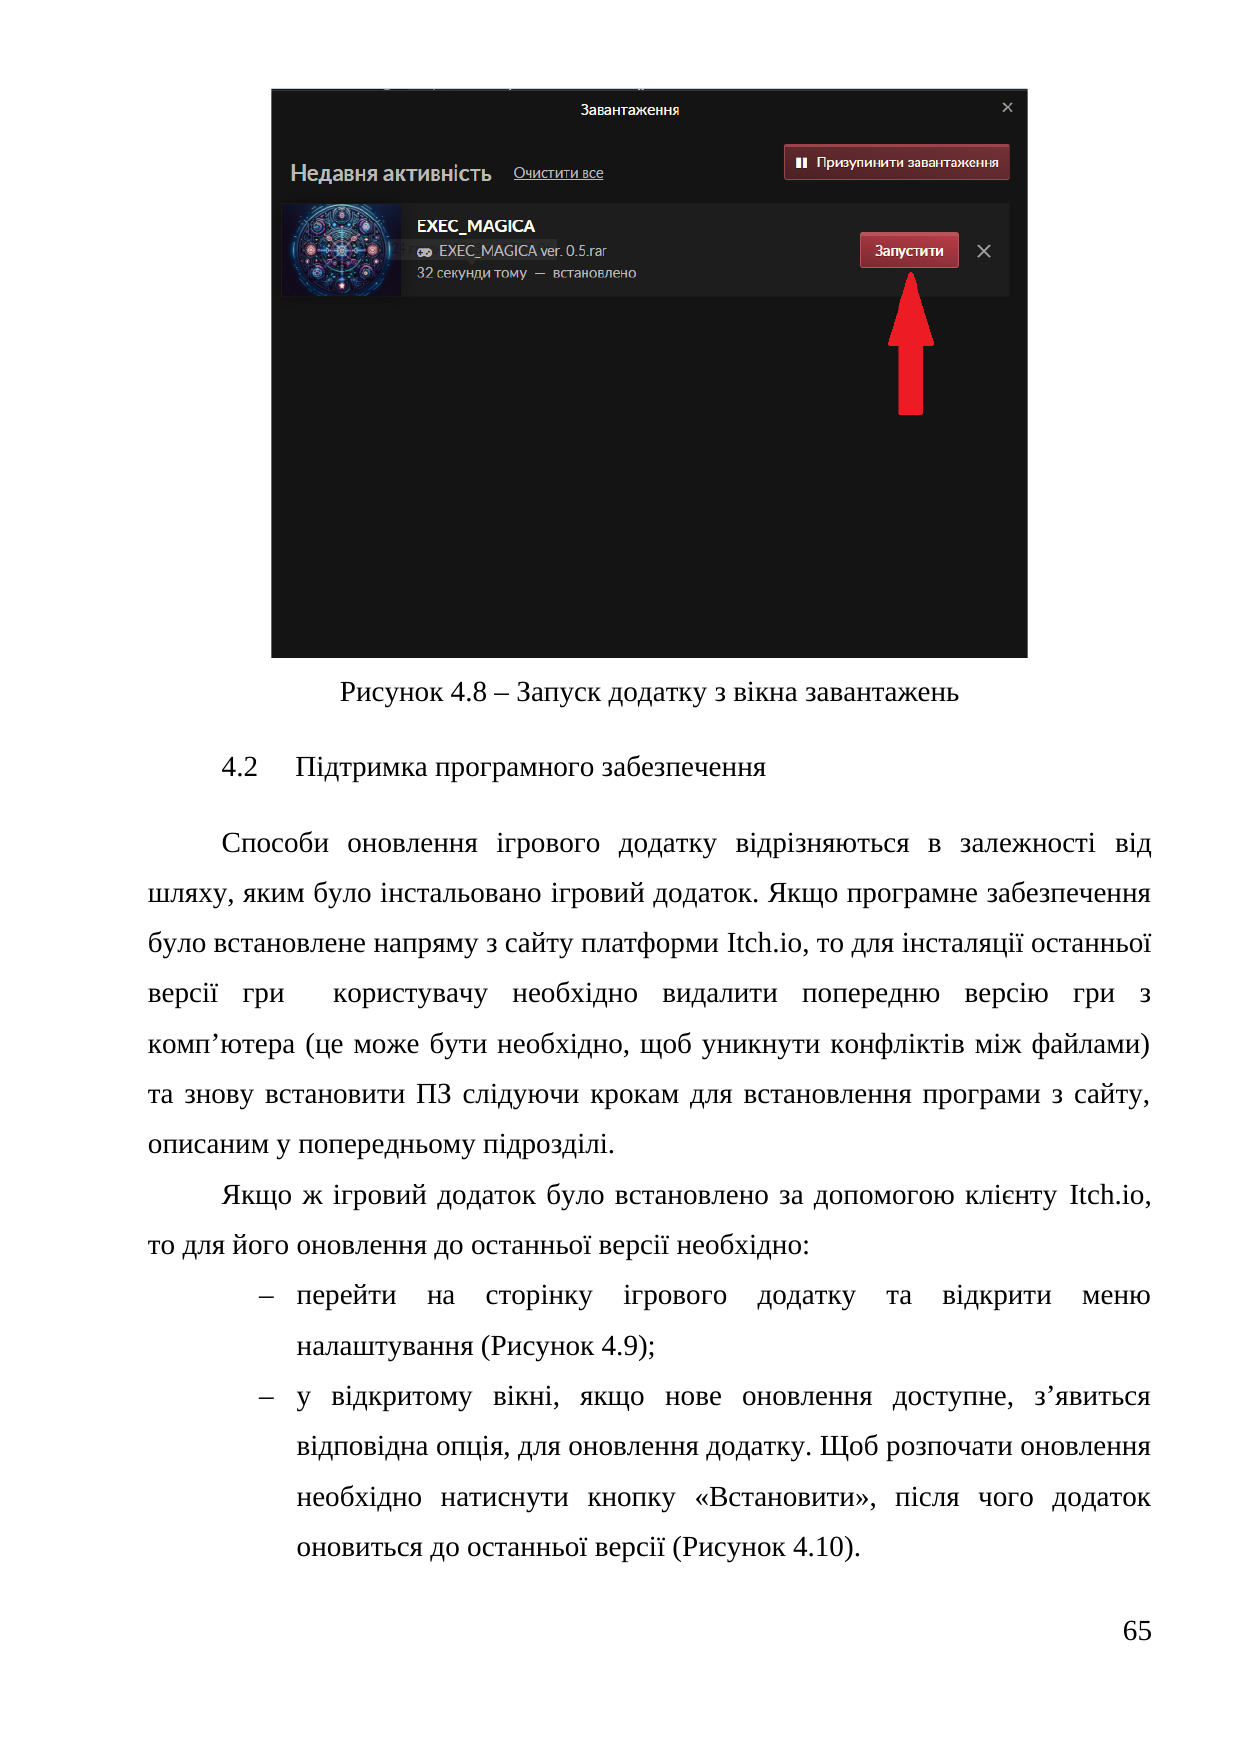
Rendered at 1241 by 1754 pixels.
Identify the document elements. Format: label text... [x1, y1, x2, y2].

picture [271, 88, 1028, 658]
text Якщо ж ігровий додаток було встановлено за допомогою клієнту Itch.io, то для його оновлення до останньої версії необхідно: [148, 1177, 1152, 1261]
list перейти на сторінку ігрового додатку та відкрити меню налаштування (Рисунок 4.9); [259, 1277, 1152, 1361]
text Способи оновлення ігрового додатку відрізняються в залежності від шляху, яким було інстальовано ігровий додаток. Якщо програмне забезпечення було встановлене напряму з сайту платформи Itch.io, то для інсталяції останньої версії гри користувачу необхідно видалити попередню версію гри з комп’ютера (це може бути необхідно, щоб уникнути конфліктів між файлами) та знову встановити ПЗ слідуючи крокам для встановлення програми з сайту, описаним у попередньому підрозділі. [148, 825, 1152, 1160]
list у відкритому вікні, якщо нове оновлення доступне, з’явиться відповідна опція, для оновлення додатку. Щоб розпочати оновлення необхідно натиснути кнопку «Встановити», після чого додаток оновиться до останньої версії (Рисунок 4.10). [259, 1378, 1152, 1563]
subtitle Підтримка програмного забезпечення [221, 749, 1152, 783]
text Рисунок 4.8 – Запуск додатку з вікна завантажень [148, 674, 1152, 708]
